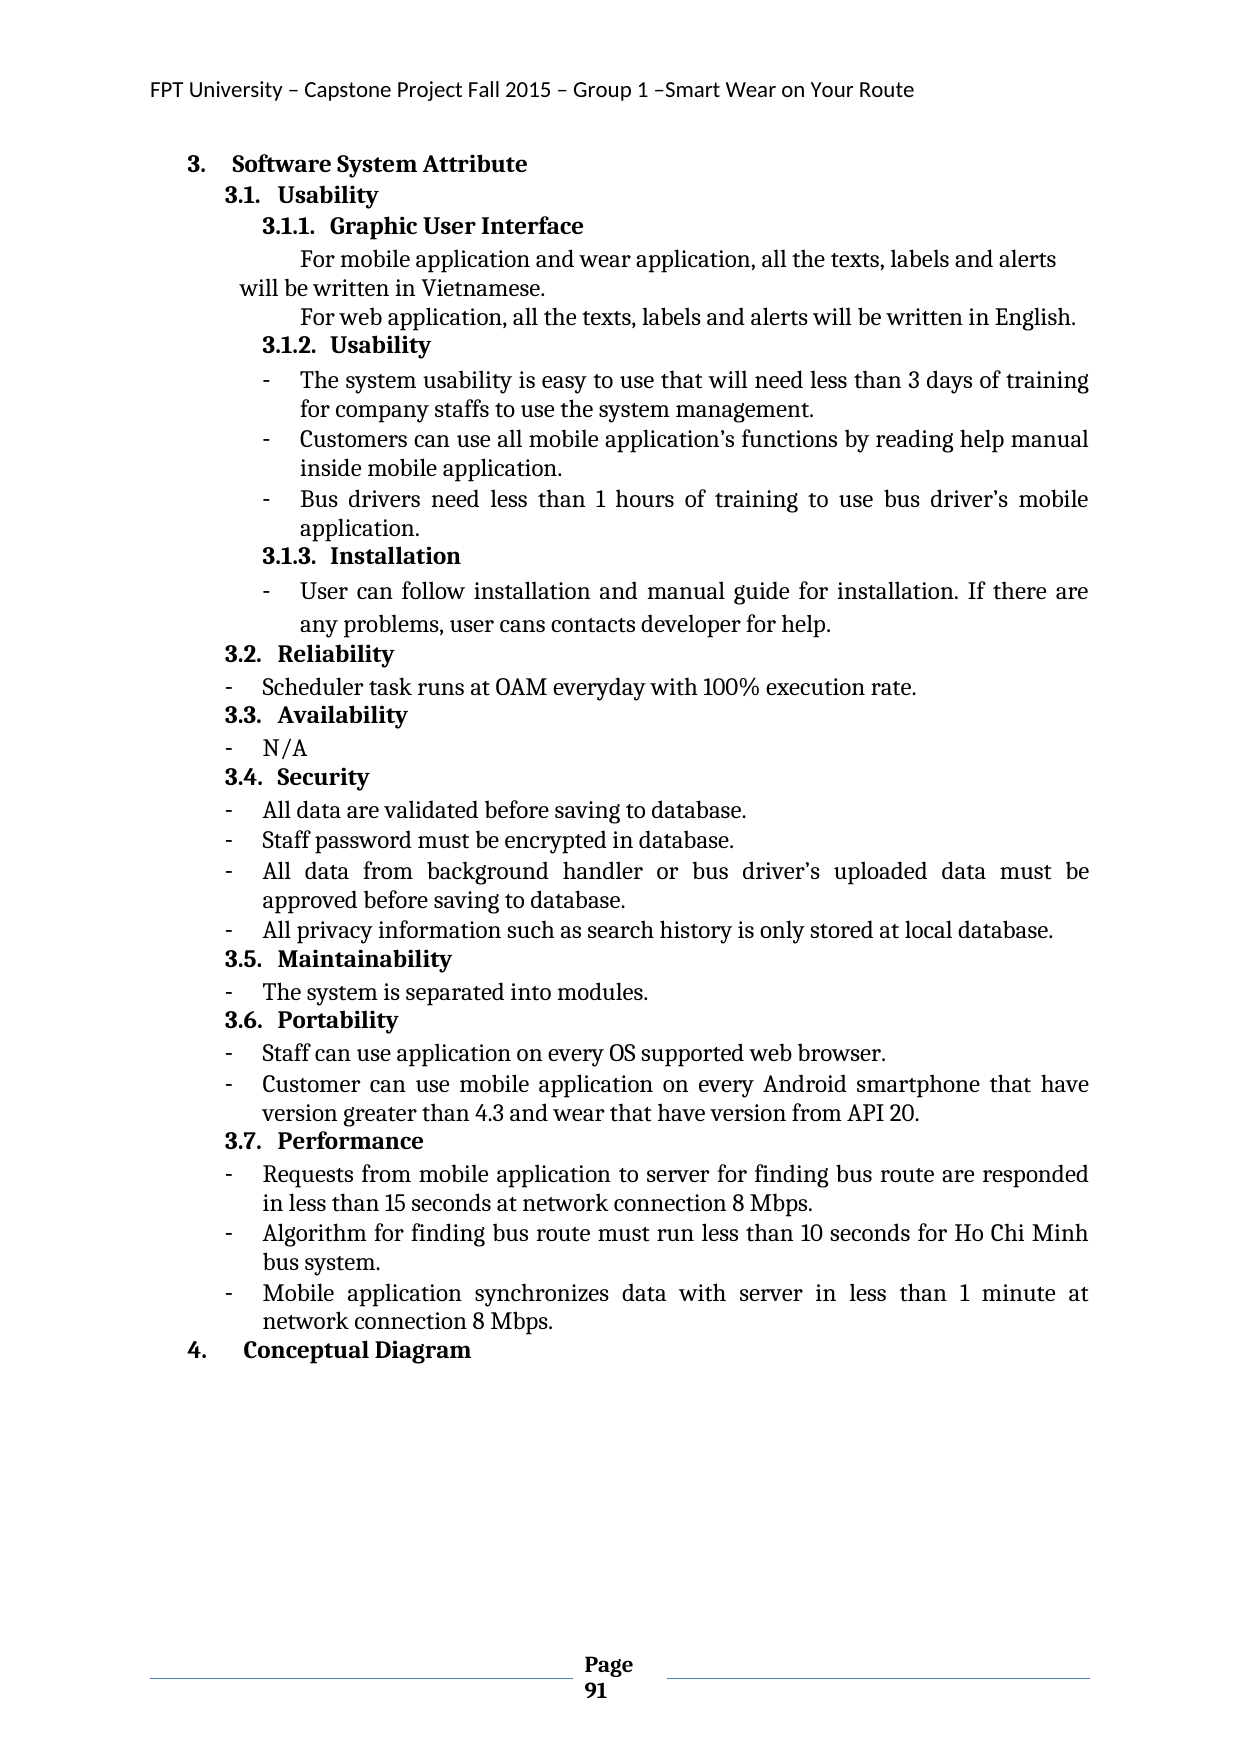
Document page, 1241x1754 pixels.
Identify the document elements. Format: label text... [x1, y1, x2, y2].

text For web application, all the texts, labels and alerts will be written in English. [240, 303, 1090, 331]
list All data from background handler or bus driver’s uploaded data must be approved before saving to database. [225, 855, 1090, 914]
list The system is separated into modules. [225, 976, 1090, 1006]
list Staff password must be encrypted in database. [225, 824, 1090, 855]
subtitle Security [225, 763, 1090, 792]
subtitle Portability [225, 1006, 1090, 1035]
list Requests from mobile application to server for finding bus route are responded in less than 15 seconds at network connection 8 Mbps. [225, 1158, 1090, 1217]
subtitle Graphic User Interface [262, 212, 1090, 241]
subtitle Usability [225, 181, 1090, 210]
list User can follow installation and manual guide for installation. If there are any problems, user cans contacts developer for help. [262, 575, 1090, 640]
subtitle Conceptual Diagram [187, 1336, 1090, 1365]
list All data are validated before saving to database. [225, 794, 1090, 824]
list The system usability is easy to use that will need less than 3 days of training for company staffs to use the system management. [262, 364, 1090, 424]
list Algorithm for finding bus route must run less than 10 seconds for Ho Chi Minh bus system. [225, 1217, 1090, 1277]
list All privacy information such as search history is only stored at local database. [225, 914, 1090, 945]
list Mobile application synchronizes data with server in less than 1 minute at network connection 8 Mbps. [225, 1277, 1090, 1336]
subtitle Maintainability [225, 945, 1090, 973]
subtitle Performance [225, 1127, 1090, 1156]
list Scheduler task runs at OAM everyday with 100% execution rate. [225, 671, 1090, 701]
list Bus drivers need less than 1 hours of training to use bus driver’s mobile application. [262, 483, 1090, 542]
list Staff can use application on every OS supported web browser. [225, 1037, 1090, 1068]
list N/A [225, 732, 1090, 763]
subtitle Installation [262, 542, 1090, 571]
subtitle Availability [225, 701, 1090, 730]
subtitle Usability [262, 331, 1090, 360]
text For mobile application and wear application, all the texts, labels and alerts will be written in Vietnamese. [240, 245, 1090, 303]
list Customers can use all mobile application’s functions by reading help manual inside mobile application. [262, 424, 1090, 483]
list Customer can use mobile application on every Android smartphone that have version greater than 4.3 and wear that have version from API 20. [225, 1068, 1090, 1127]
subtitle Reliability [225, 640, 1090, 668]
subtitle Software System Attribute [187, 150, 1090, 179]
